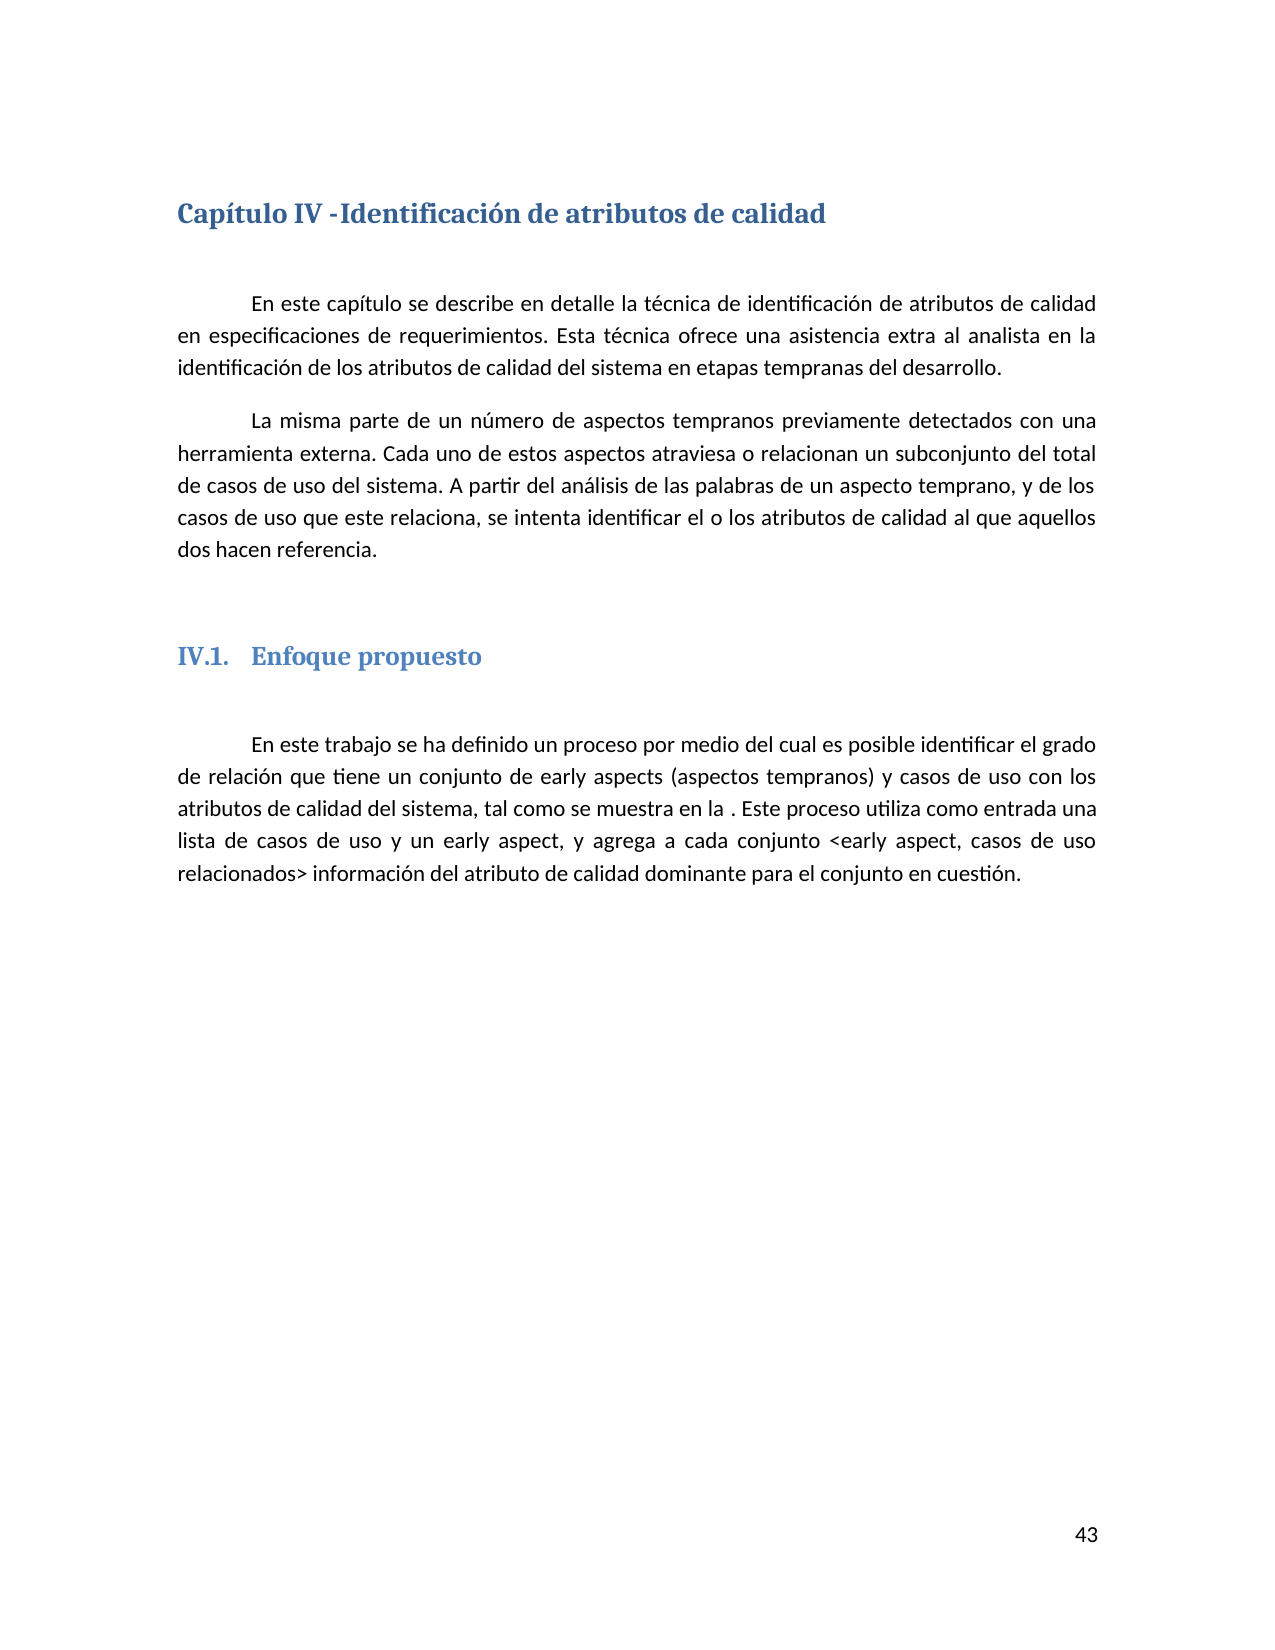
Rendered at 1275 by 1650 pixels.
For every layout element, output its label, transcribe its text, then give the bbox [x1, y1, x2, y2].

subtitle Identificación de atributos de calidad [177, 198, 1098, 231]
text La misma parte de un número de aspectos tempranos previamente detectados con una herramienta externa. Cada uno de estos aspectos atraviesa o relacionan un subconjunto del total de casos de uso del sistema. A partir del análisis de las palabras de un aspecto temprano, y de los casos de uso que este relaciona, se intenta identificar el o los atributos de calidad al que aquellos dos hacen referencia. [177, 407, 1098, 563]
subtitle Enfoque propuesto [177, 641, 1098, 672]
text En este capítulo se describe en detalle la técnica de identificación de atributos de calidad en especificaciones de requerimientos. Esta técnica ofrece una asistencia extra al analista en la identificación de los atributos de calidad del sistema en etapas tempranas del desarrollo. [177, 289, 1098, 382]
